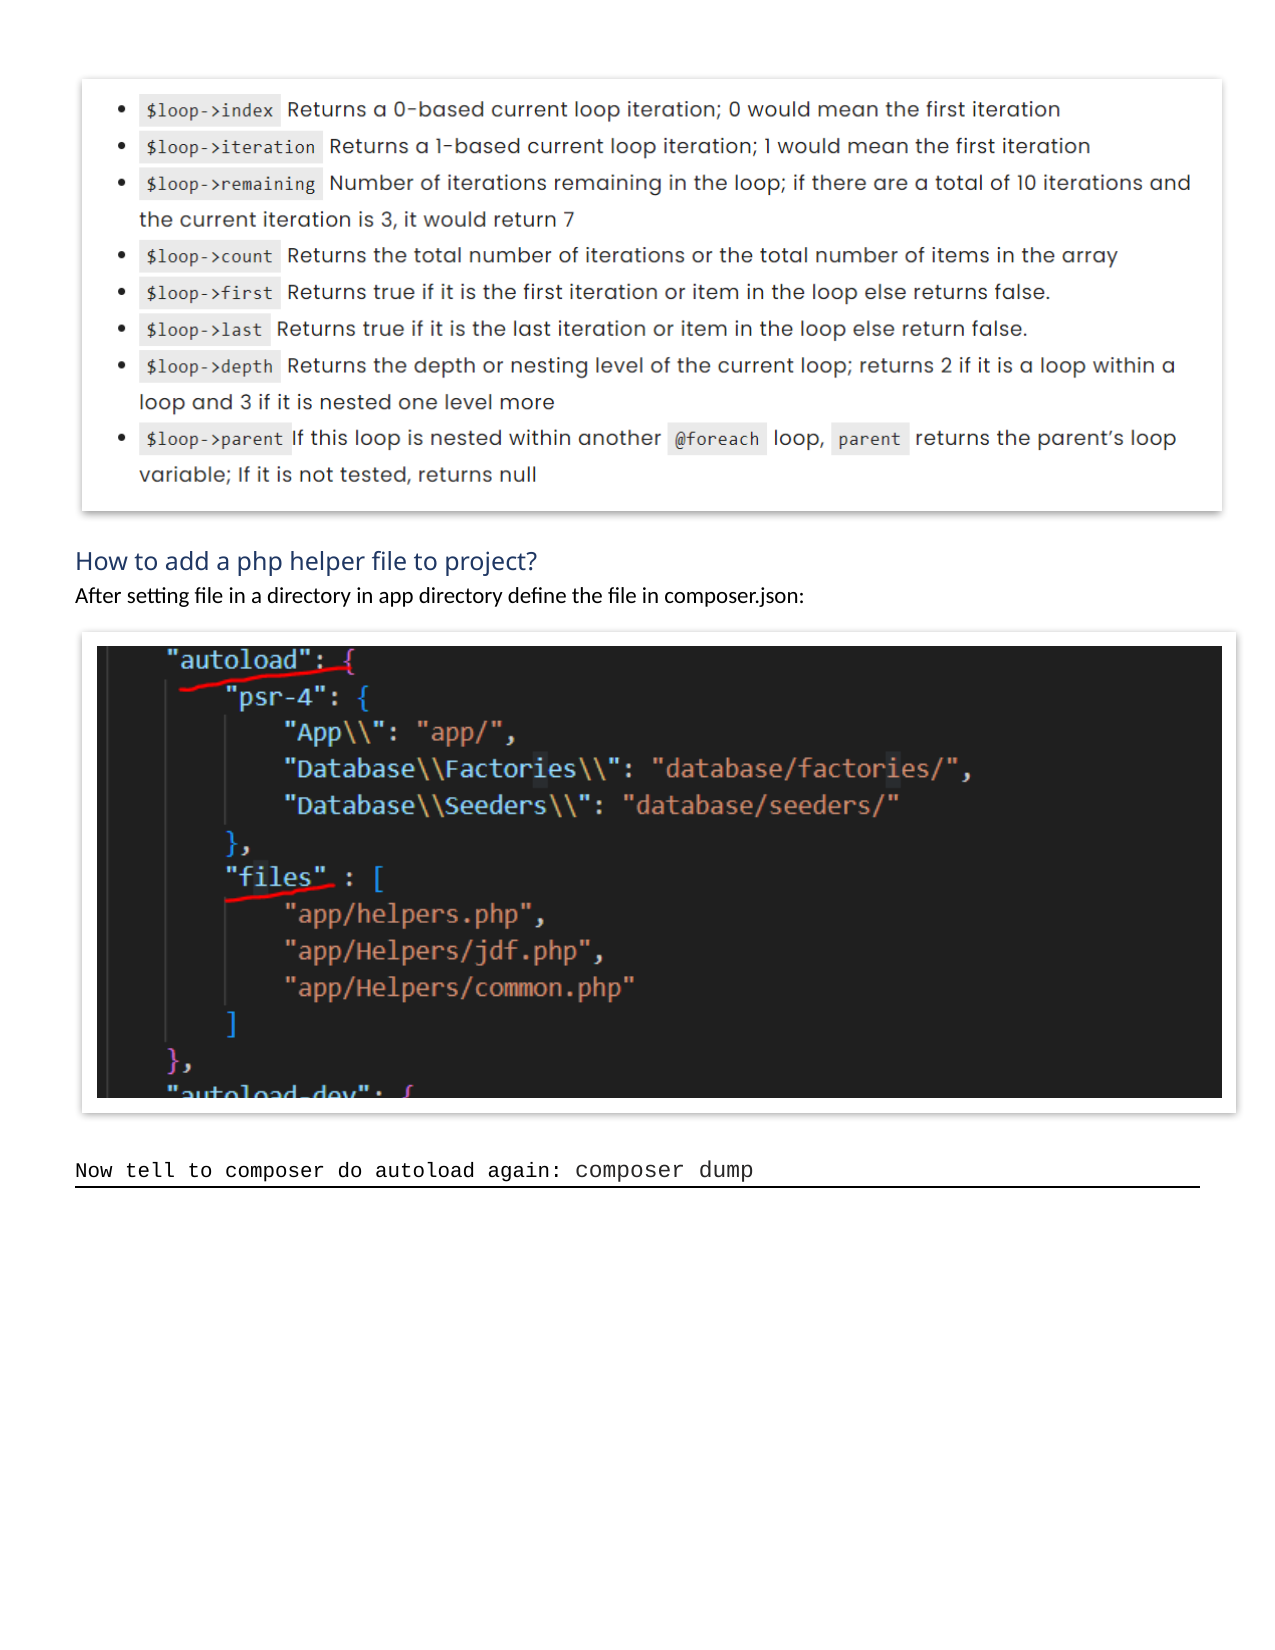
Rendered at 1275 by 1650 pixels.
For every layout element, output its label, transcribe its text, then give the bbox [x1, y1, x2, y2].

text Now tell to composer do autoload again: composer dump [75, 1158, 1200, 1186]
picture [97, 94, 1207, 497]
text After setting file in a directory in app directory define the file in composer.json: [75, 581, 1200, 609]
subtitle How to add a php helper file to project? [75, 544, 1200, 578]
picture [97, 646, 1222, 1098]
